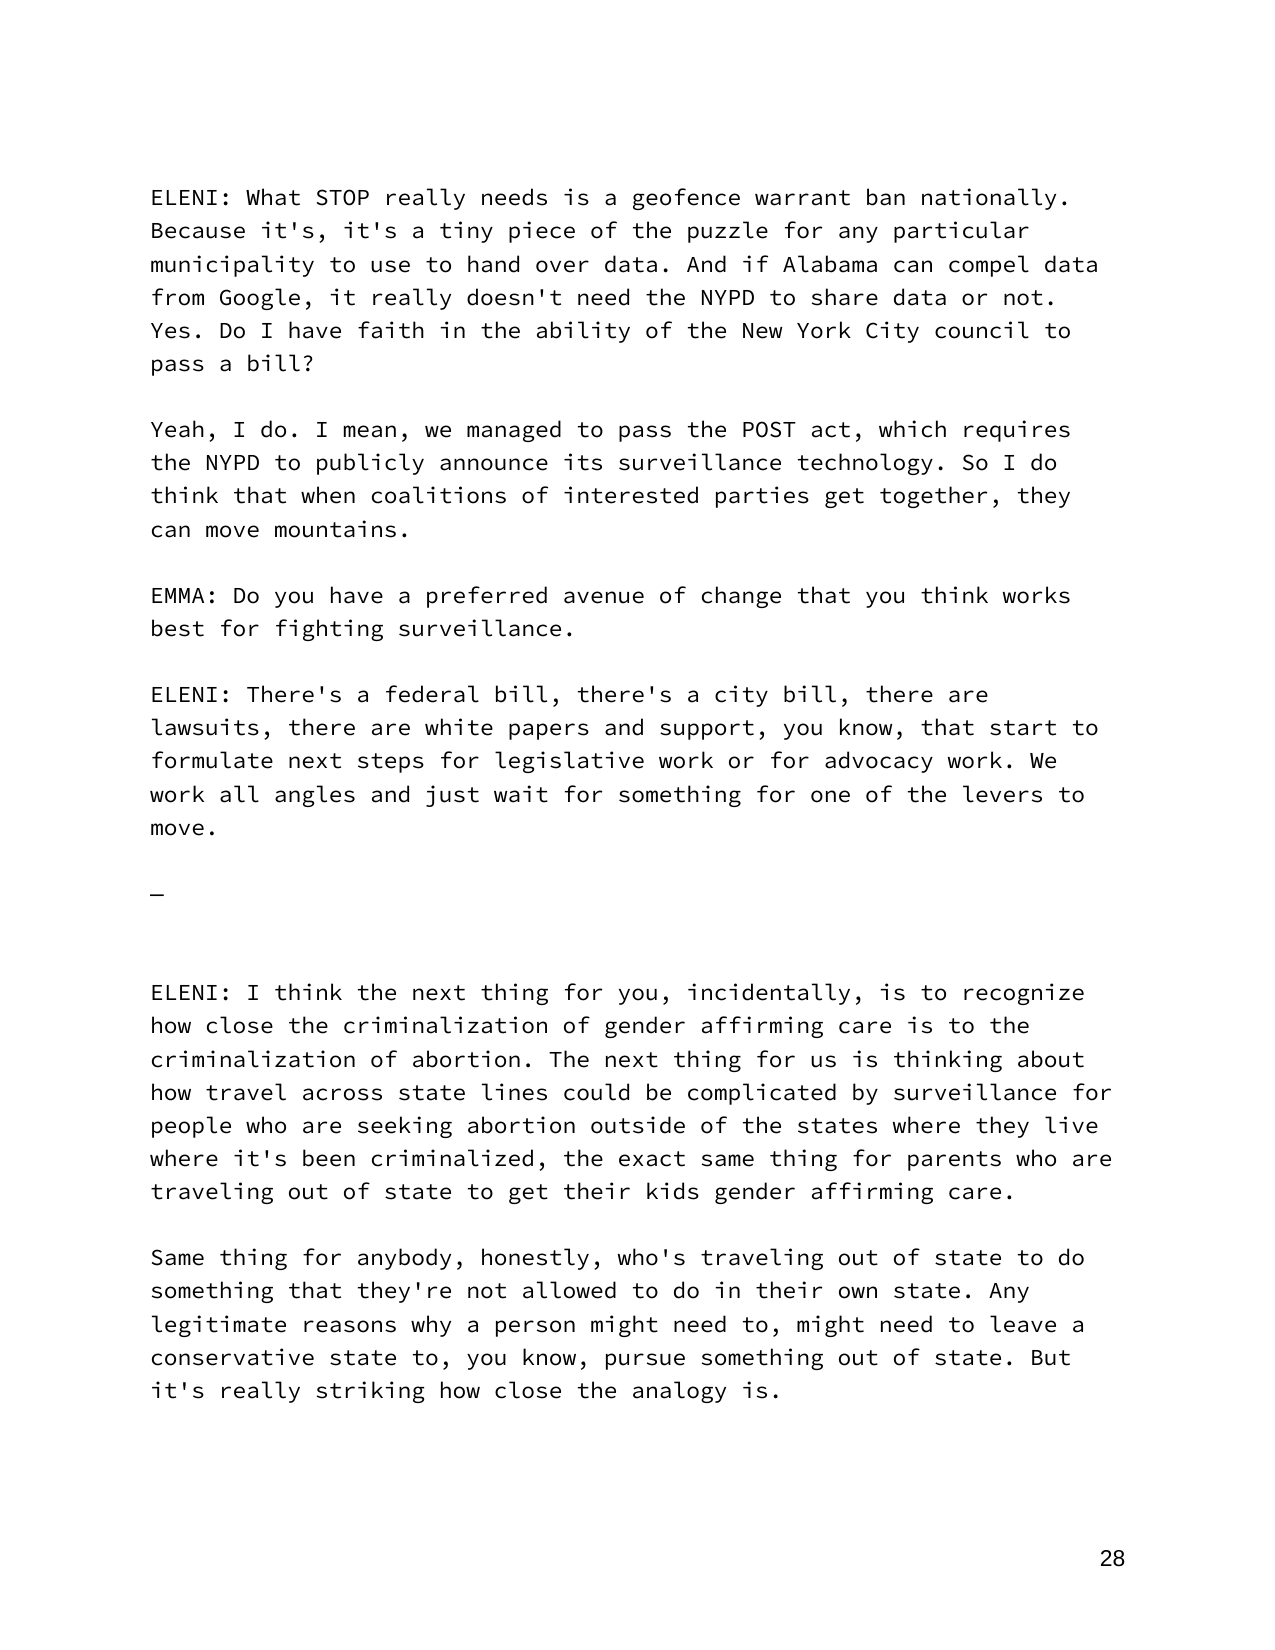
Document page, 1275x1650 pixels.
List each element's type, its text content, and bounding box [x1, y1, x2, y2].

text EMMA: Do you have a preferred avenue of change that you think works best for fighting surveillance. [150, 581, 1125, 643]
text — [150, 879, 1125, 908]
text ELENI: What STOP really needs is a geofence warrant ban nationally. Because it's, it's a tiny piece of the puzzle for any particular municipality to use to hand over data. And if Alabama can compel data from Google, it really doesn't need the NYPD to share data or not. Yes. Do I have faith in the ability of the New York City council to pass a bill? [150, 183, 1125, 378]
text ELENI: There's a federal bill, there's a city bill, there are lawsuits, there are white papers and support, you know, that start to formulate next steps for legislative work or for advocacy work. We work all angles and just wait for something for one of the levers to move. [150, 680, 1125, 841]
text Yeah, I do. I mean, we managed to pass the POST act, which requires the NYPD to publicly announce its surveillance technology. So I do think that when coalitions of interested parties get together, they can move mountains. [150, 415, 1125, 543]
text Same thing for anybody, honestly, who's traveling out of state to do something that they're not allowed to do in their own state. Any legitimate reasons why a person might need to, might need to leave a conservative state to, you know, pursue something out of state. But it's really striking how close the analogy is. [150, 1243, 1125, 1404]
text ELENI: I think the next thing for you, incidentally, is to recognize how close the criminalization of gender affirming care is to the criminalization of abortion. The next thing for us is thinking about how travel across state lines could be complicated by surveillance for people who are seeking abortion outside of the states where they live where it's been criminalized, the exact same thing for parents who are traveling out of state to get their kids gender affirming care. [150, 978, 1125, 1206]
